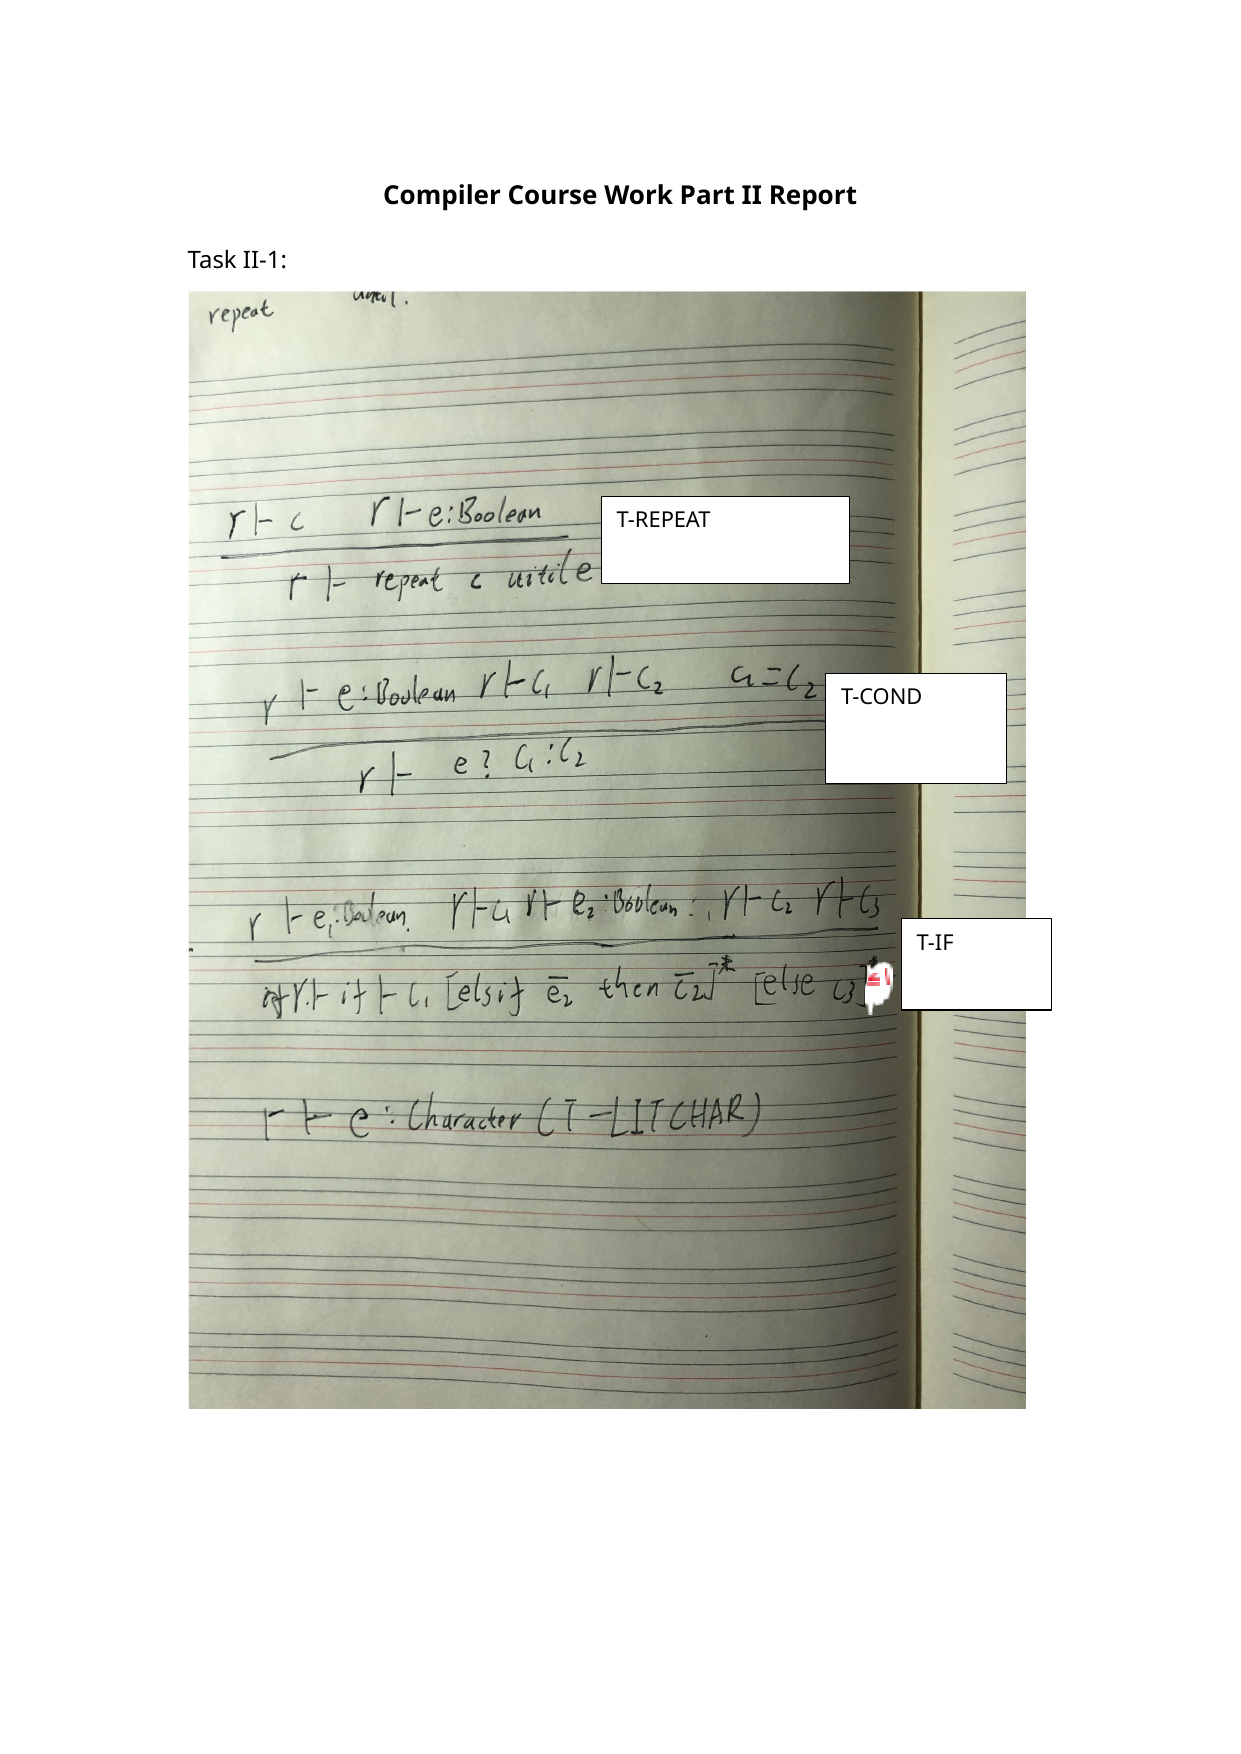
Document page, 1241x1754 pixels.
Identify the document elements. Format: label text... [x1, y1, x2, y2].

text Compiler Course Work Part II Report [187, 162, 1053, 227]
text Task II-1: [187, 227, 1053, 292]
picture [189, 293, 1026, 1408]
